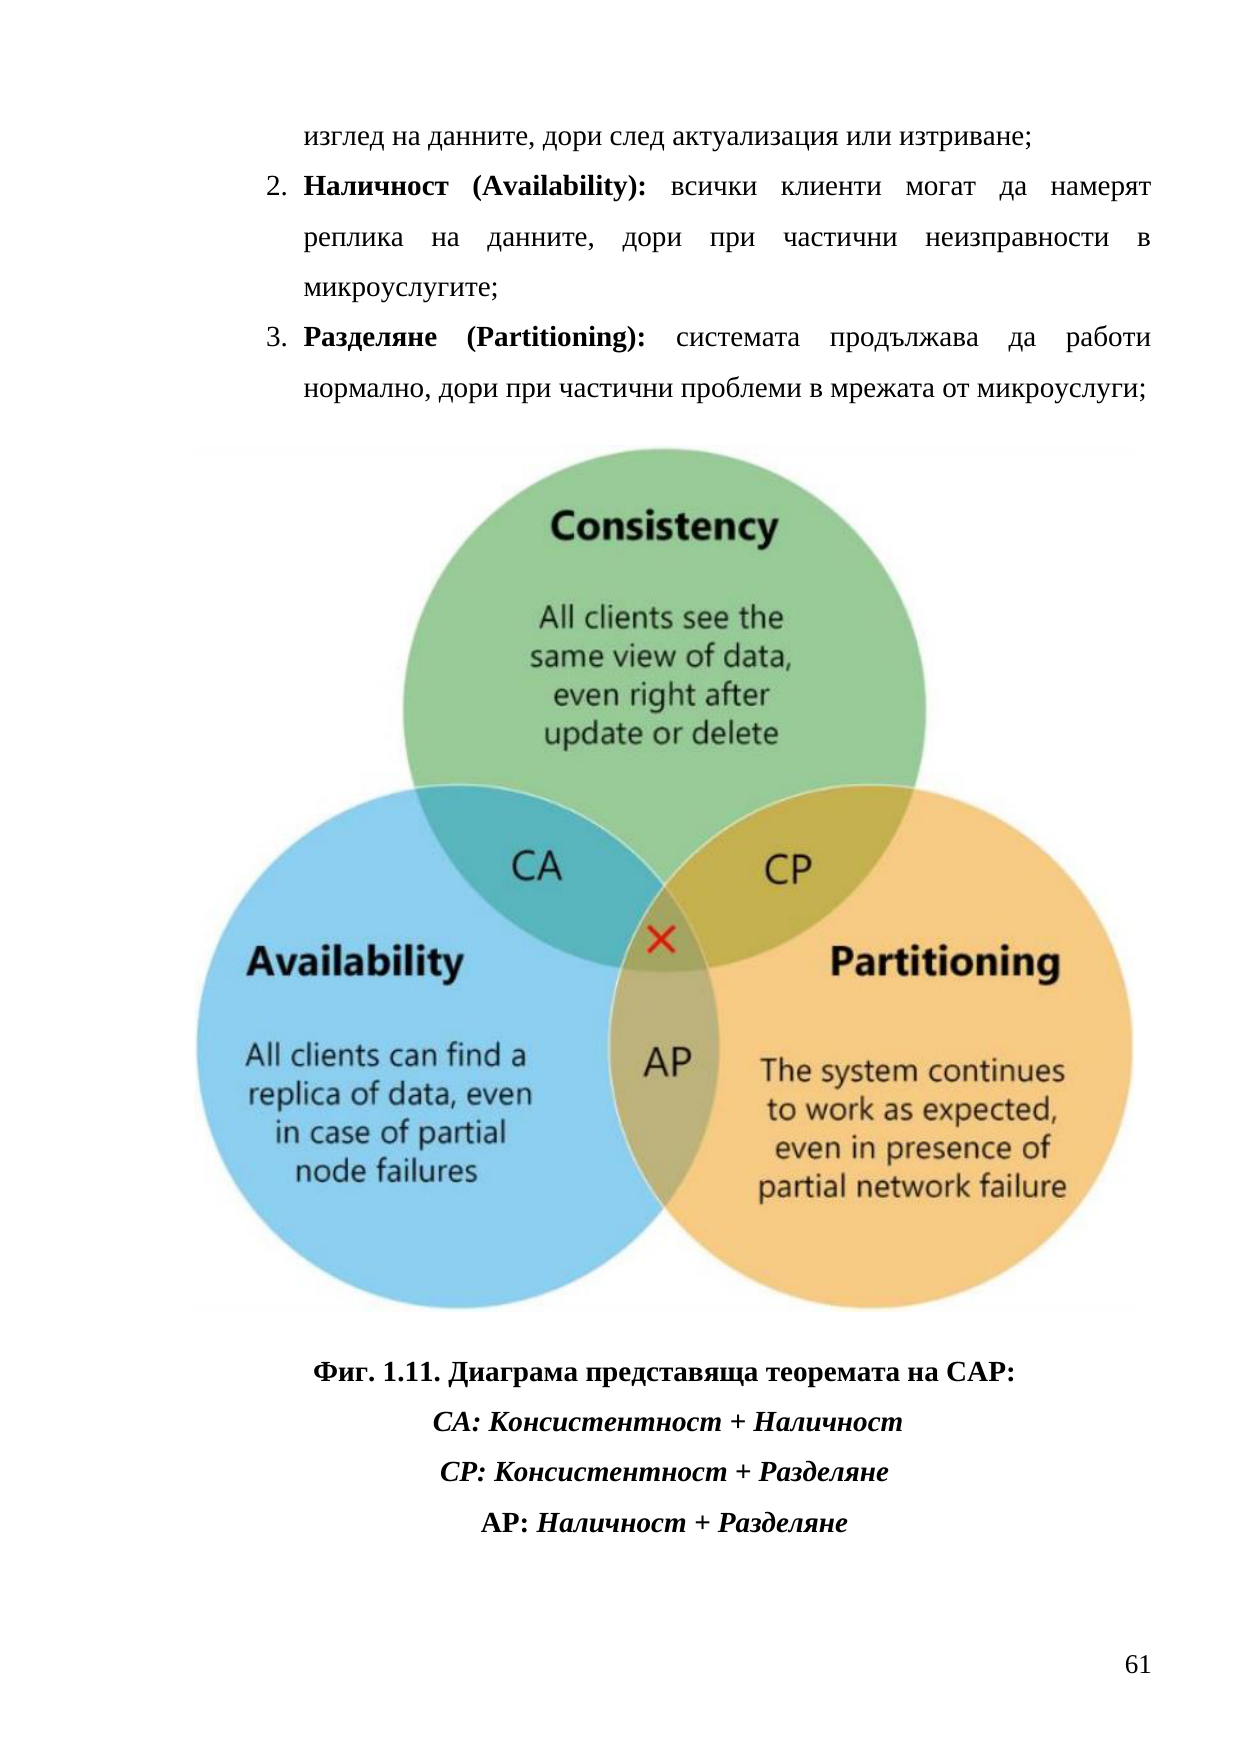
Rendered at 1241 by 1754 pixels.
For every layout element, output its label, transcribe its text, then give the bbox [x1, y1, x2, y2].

title CP: Консистентност + Разделяне [177, 1454, 1152, 1488]
list Наличност (Availability): всички клиенти могат да намерят реплика на данните, дори при частични неизправности в микроуслугите; [266, 168, 1152, 303]
title AP: Наличност + Разделяне [177, 1505, 1152, 1538]
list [266, 118, 1152, 152]
picture [194, 445, 1135, 1312]
title CA: Консистентност + Наличност [177, 1404, 1152, 1438]
list Разделяне (Partitioning): системата продължава да работи нормално, дори при частични проблеми в мрежата от микроуслуги; [266, 319, 1152, 403]
title Фиг. 1.11. Диаграма представяща теоремата на CAP: [177, 1354, 1152, 1387]
